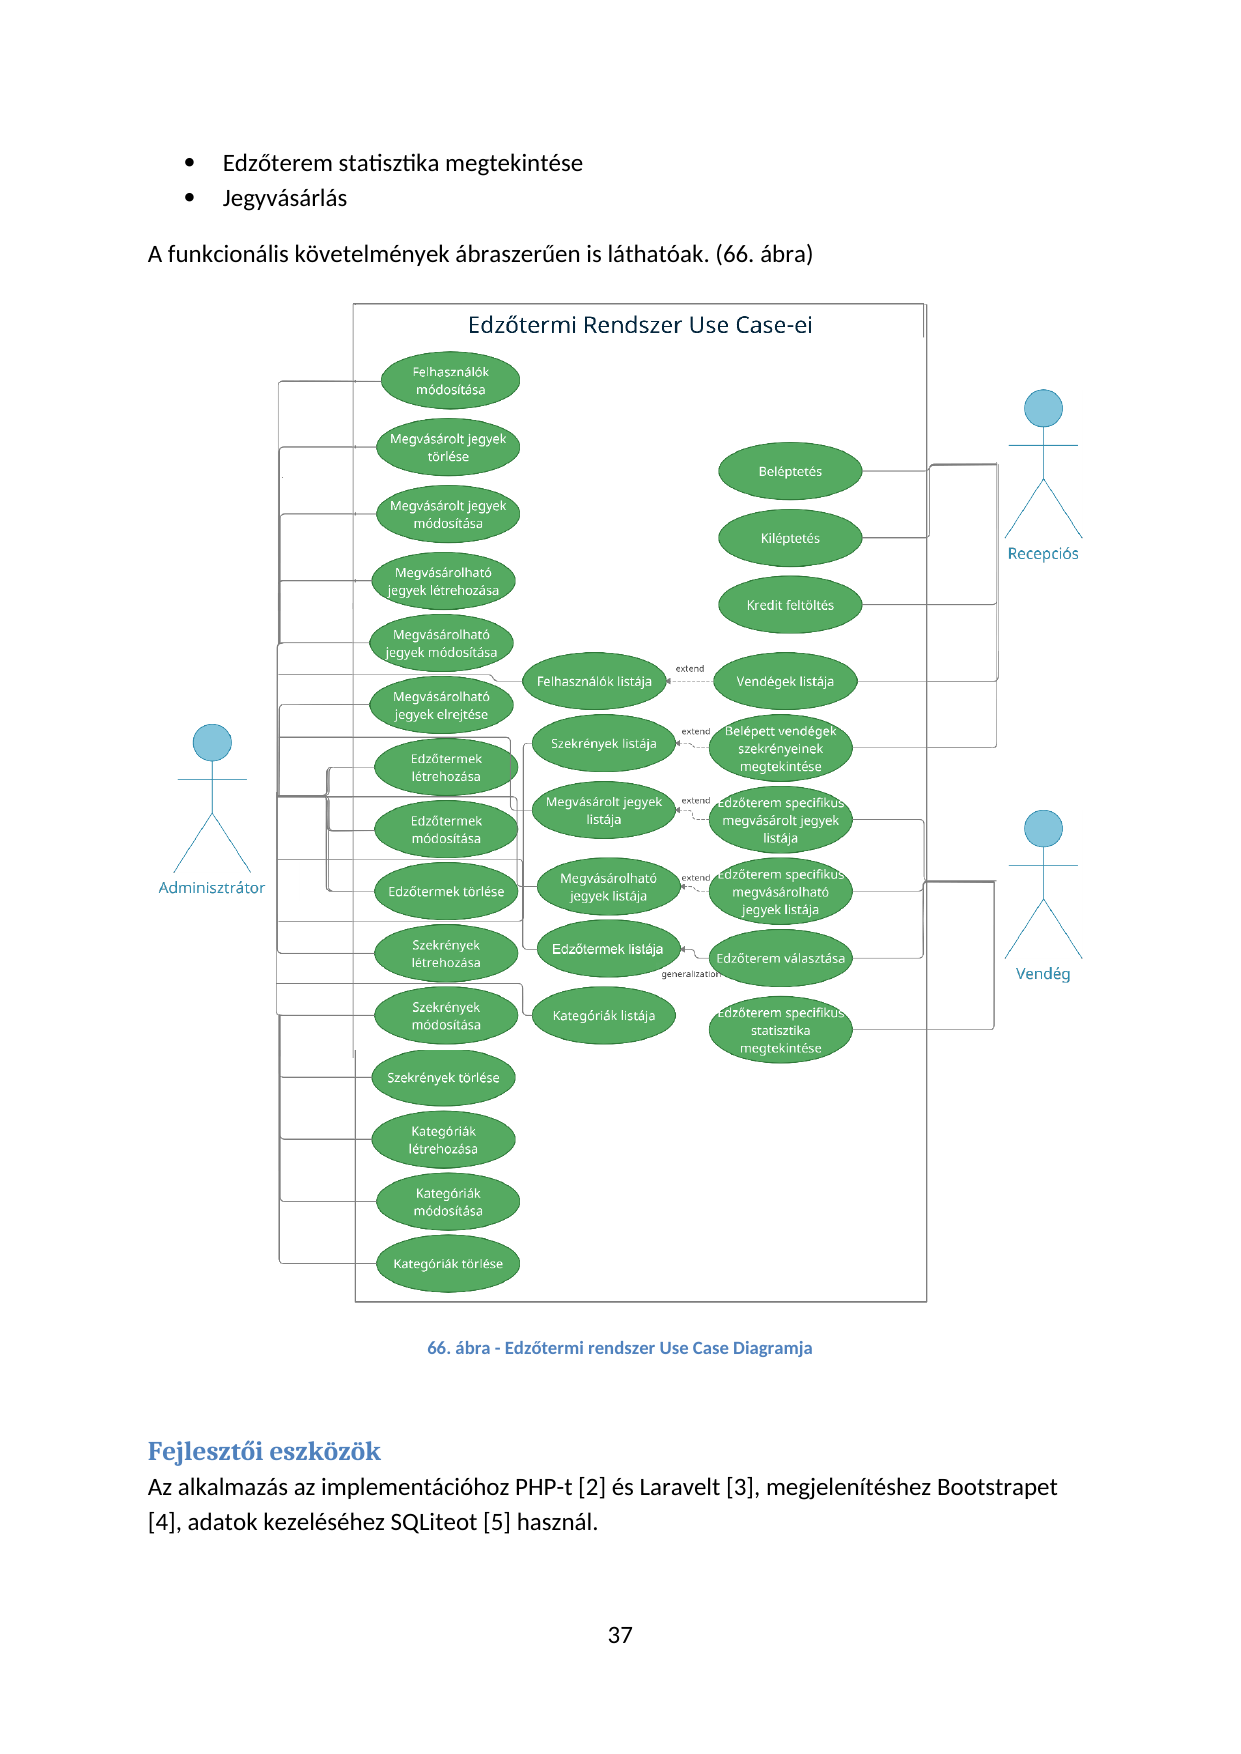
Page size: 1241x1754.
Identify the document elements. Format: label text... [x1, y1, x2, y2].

list Edzőterem statisztika megtekintése [185, 148, 1093, 178]
text A funkcionális követelmények ábraszerűen is láthatóak. (66. ábra) [148, 238, 1093, 269]
picture [147, 294, 1093, 1311]
subtitle Fejlesztői eszközök [148, 1436, 1093, 1467]
list Jegyvásárlás [185, 183, 1093, 213]
text Az alkalmazás az implementációhoz PHP-t [2] és Laravelt [3], megjelenítéshez Bootstrapet [4], adatok kezeléséhez SQLiteot [5] használ. [148, 1471, 1093, 1537]
text 66. ábra - Edzőtermi rendszer Use Case Diagramja [148, 1336, 1093, 1359]
